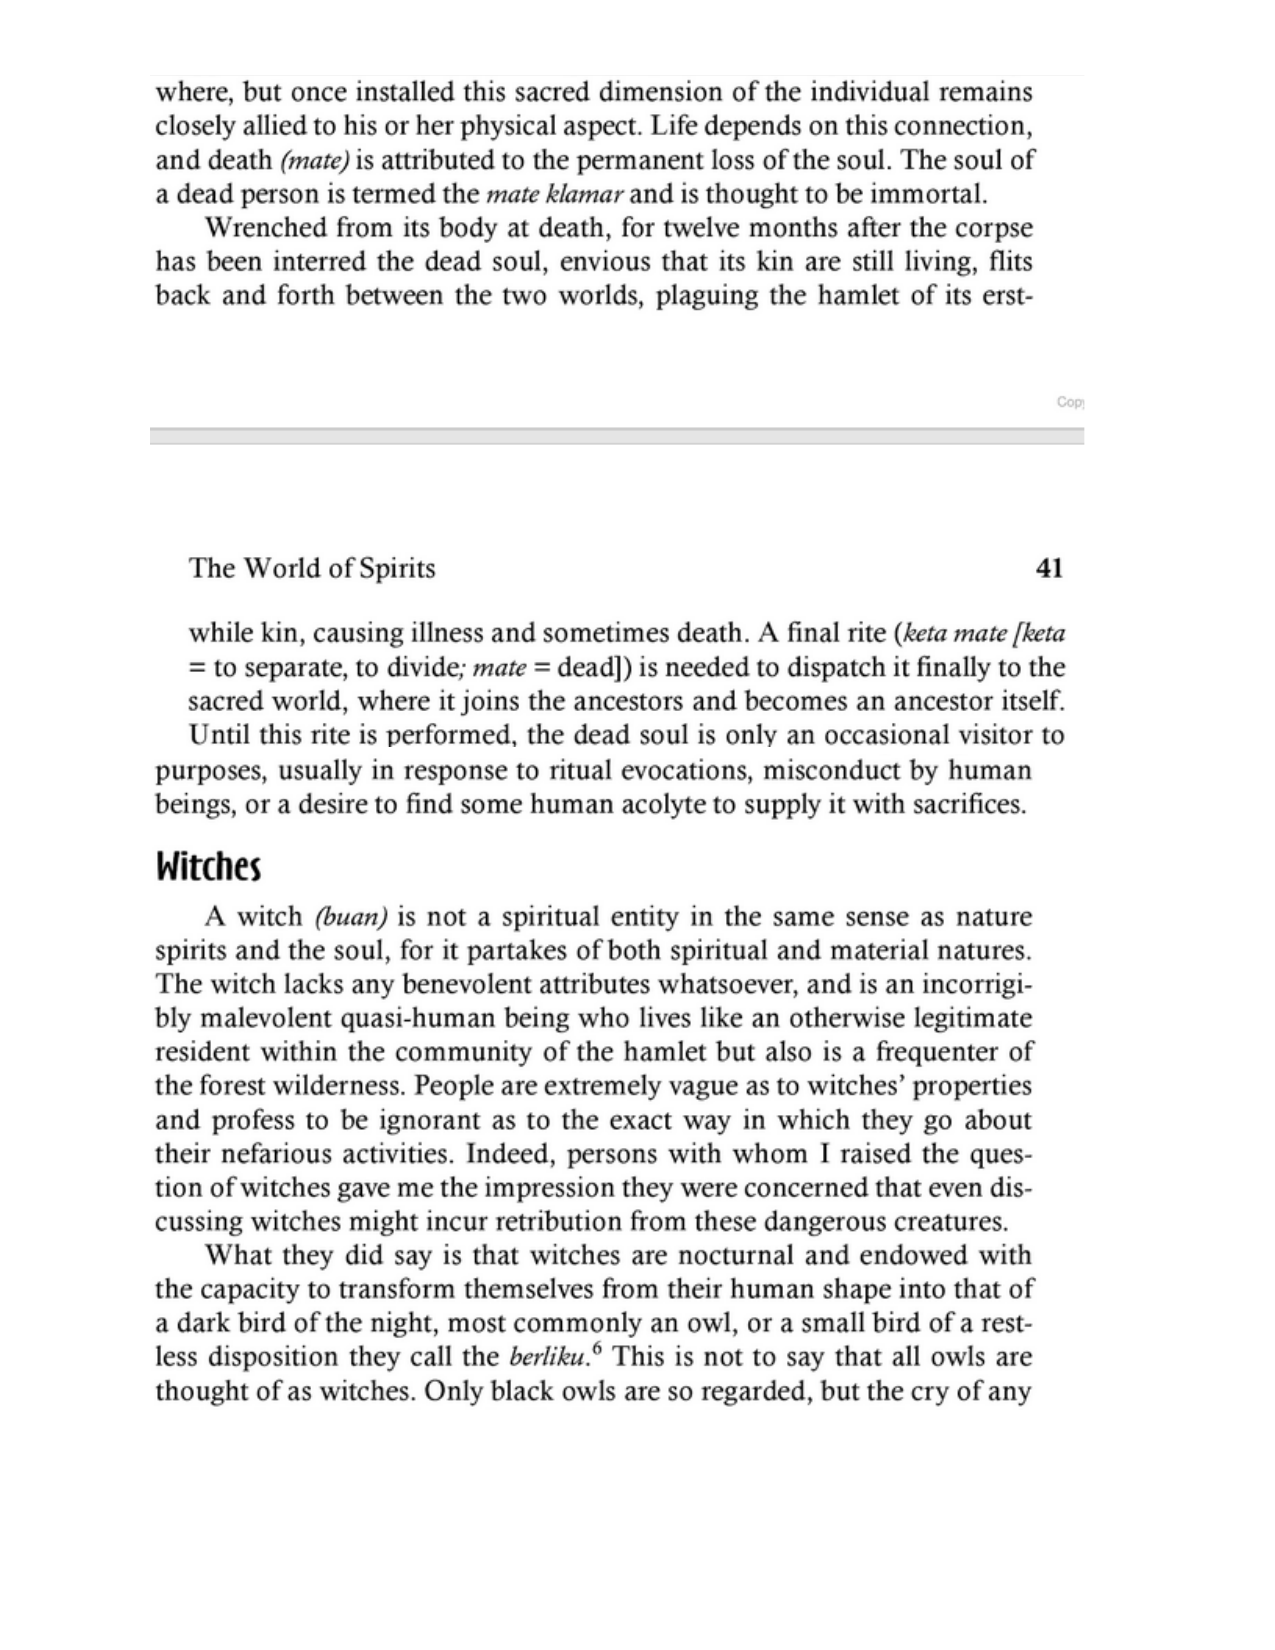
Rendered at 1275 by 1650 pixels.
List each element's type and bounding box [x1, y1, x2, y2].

picture [150, 75, 1085, 747]
picture [150, 754, 1083, 1410]
